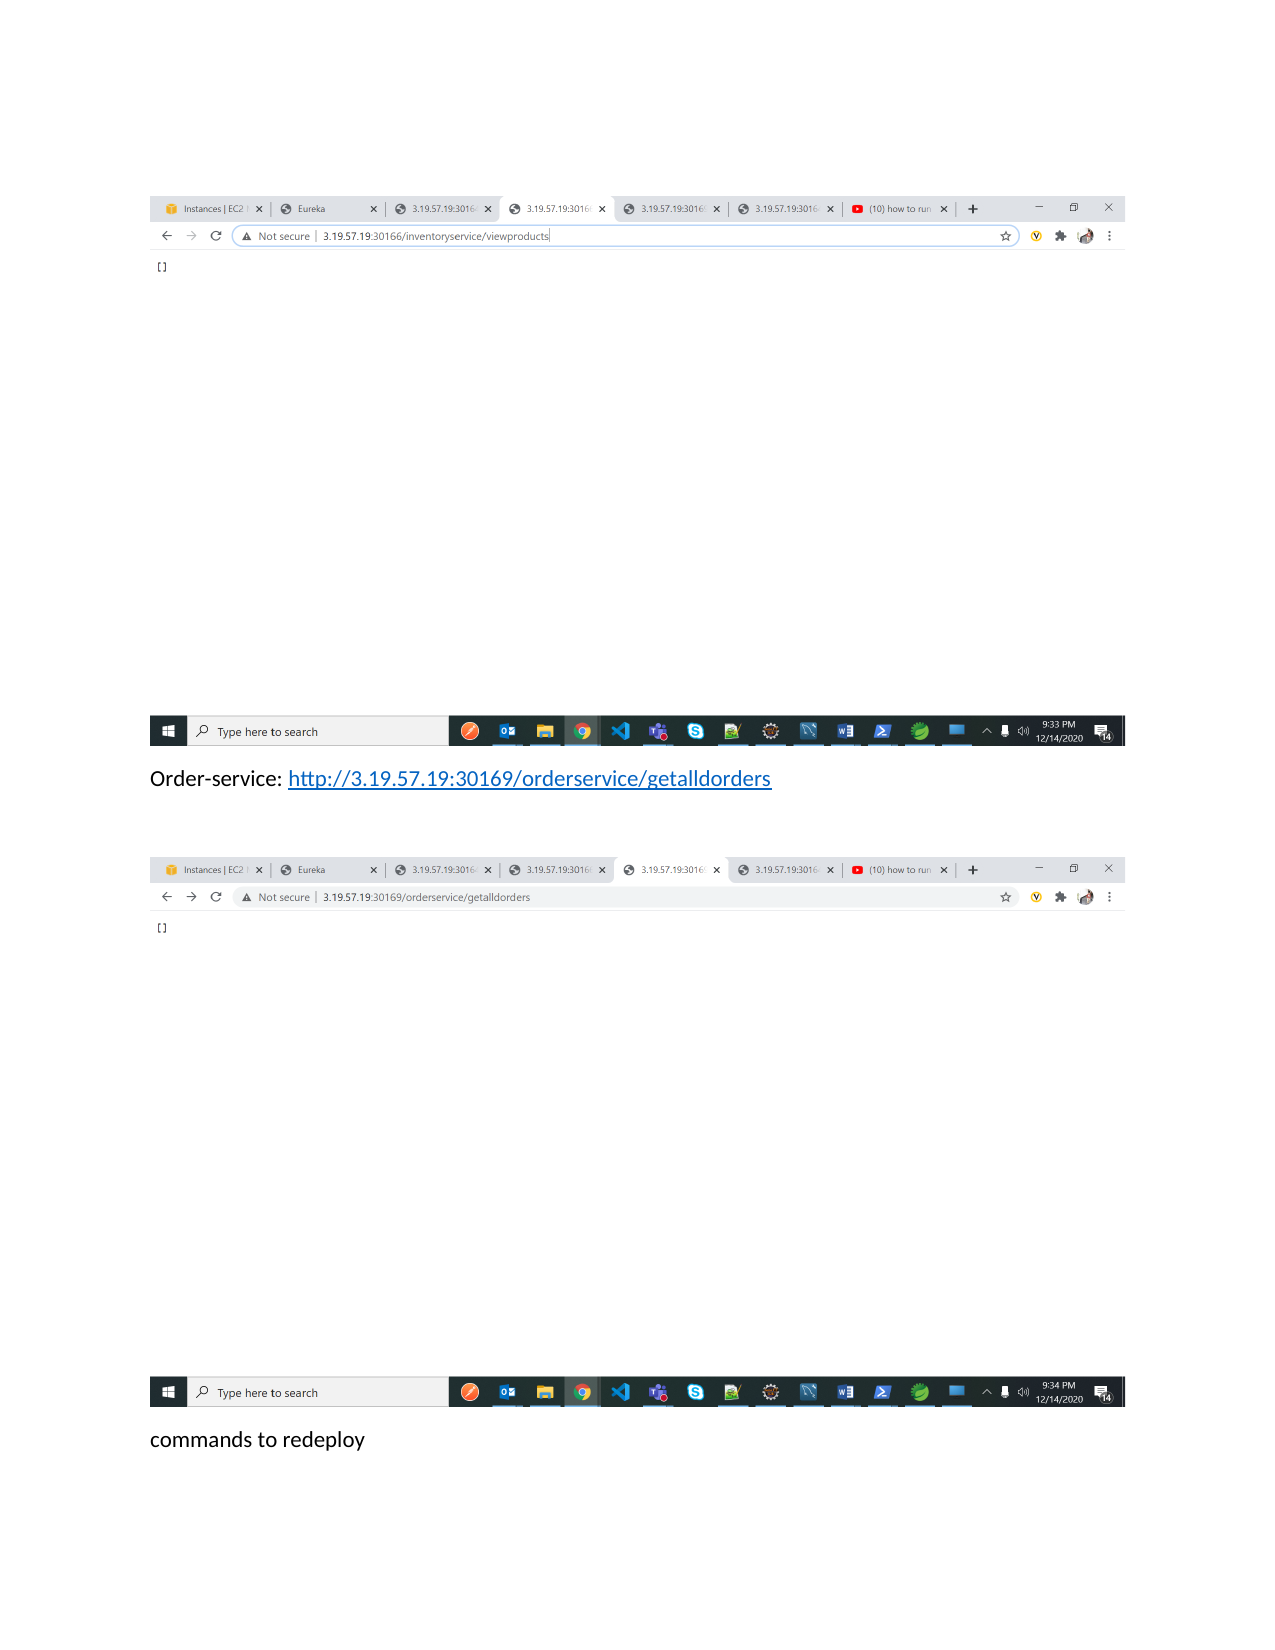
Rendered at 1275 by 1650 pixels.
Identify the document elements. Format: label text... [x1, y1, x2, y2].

picture [150, 196, 1125, 746]
text commands to redeploy [150, 1425, 1125, 1453]
picture [150, 857, 1125, 1407]
text Order-service: http://3.19.57.19:30169/orderservice/getalldorders [150, 764, 1125, 792]
